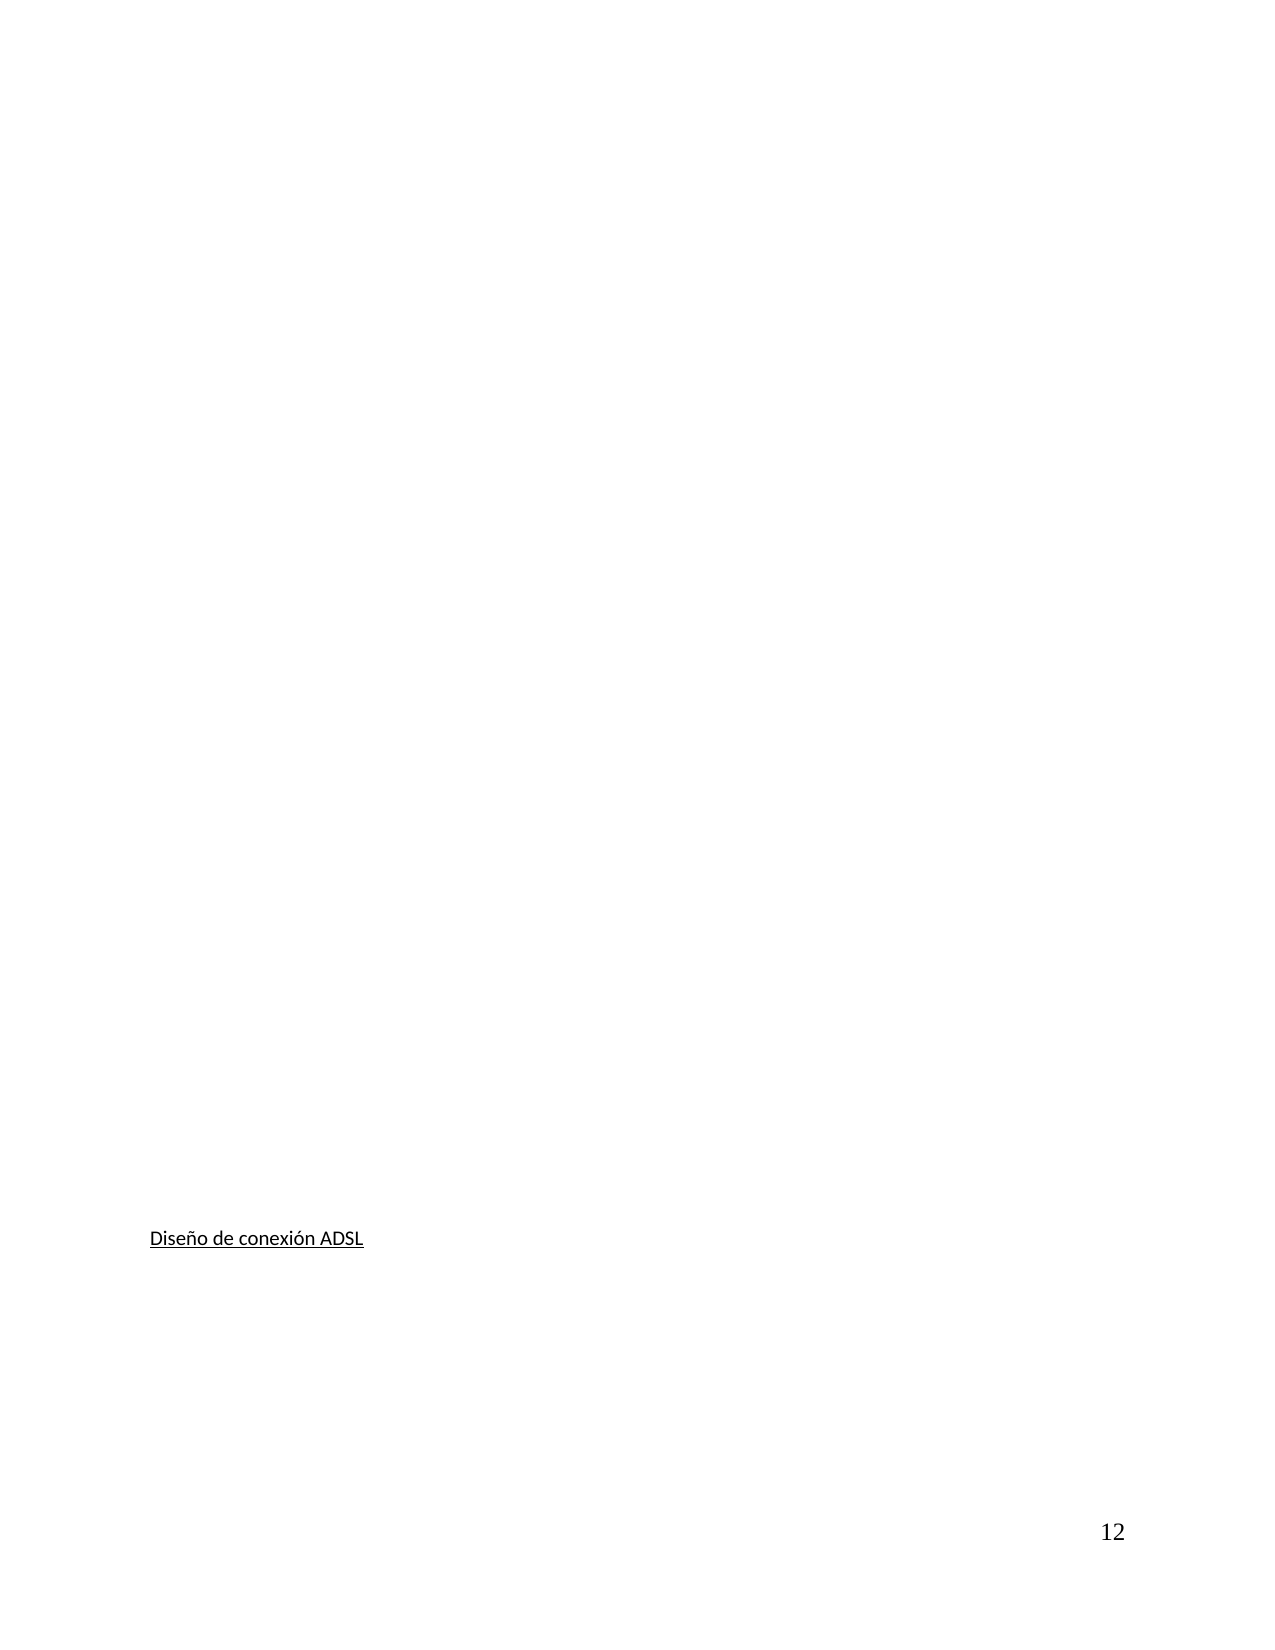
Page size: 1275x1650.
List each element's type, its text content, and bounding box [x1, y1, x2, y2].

list Diseño de conexión ADSL [150, 1225, 1125, 1250]
